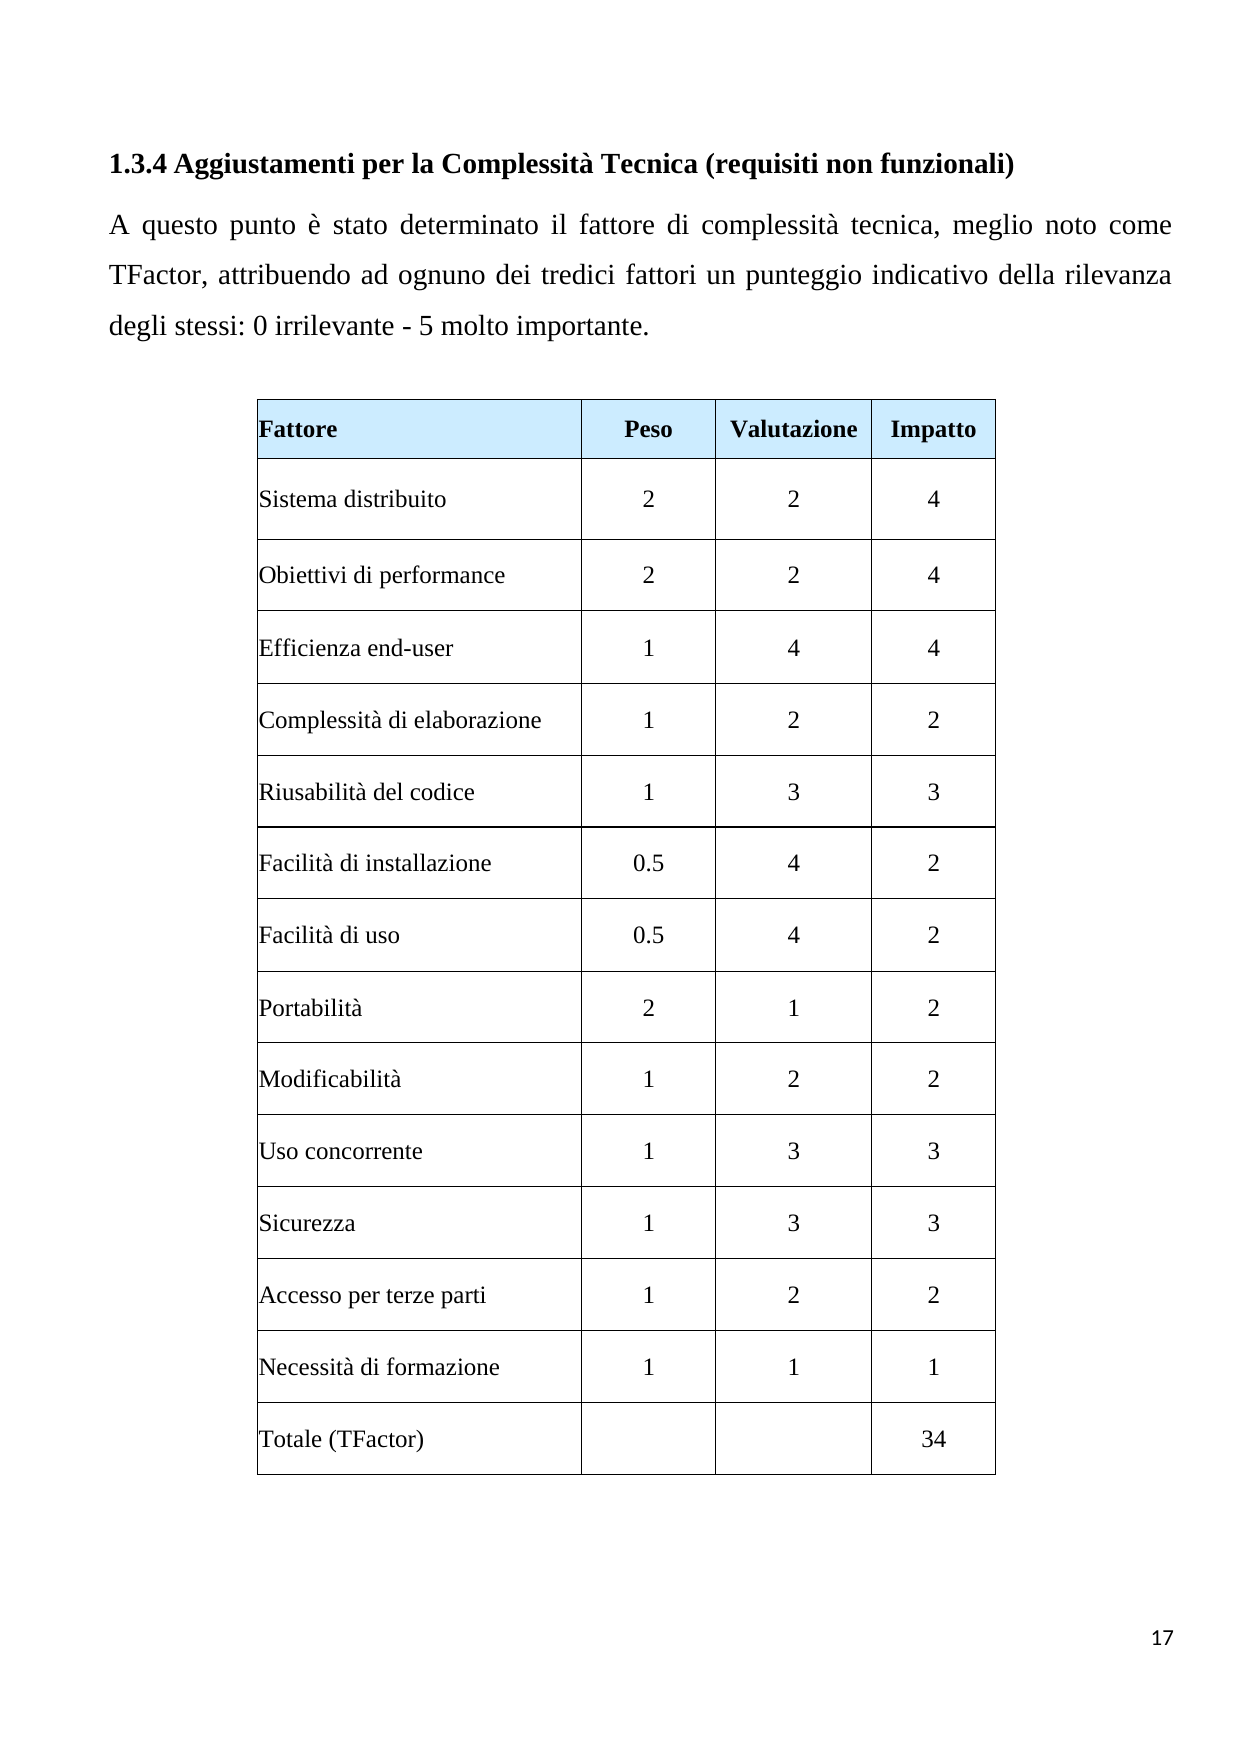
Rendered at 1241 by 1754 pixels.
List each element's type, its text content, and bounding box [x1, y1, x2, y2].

table_cell 1 [582, 1331, 715, 1402]
table_cell 3 [716, 1115, 871, 1186]
table_cell 2 [582, 972, 715, 1042]
table_cell Modificabilità [258, 1043, 581, 1114]
table_cell 2 [716, 1259, 871, 1330]
table_cell 3 [872, 1187, 995, 1258]
table_cell 1 [582, 1115, 715, 1186]
table_cell Portabilità [258, 972, 581, 1042]
table_cell Accesso per terze parti [258, 1259, 581, 1330]
table_cell Facilità di uso [258, 899, 581, 971]
table_cell Sistema distribuito [258, 459, 581, 538]
table_cell 4 [872, 540, 995, 610]
table_cell 4 [872, 611, 995, 683]
table_cell Totale (TFactor) [258, 1403, 581, 1474]
table_cell 34 [872, 1403, 995, 1474]
table_header Valutazione [716, 400, 871, 458]
table_cell 4 [716, 828, 871, 898]
table_cell 4 [716, 899, 871, 971]
table_cell 2 [872, 899, 995, 971]
table_cell Sicurezza [258, 1187, 581, 1258]
table_cell 3 [872, 756, 995, 826]
table_cell 0.5 [582, 899, 715, 971]
table_cell [582, 1403, 715, 1474]
table_cell 2 [872, 1043, 995, 1114]
table_cell 1 [582, 1187, 715, 1258]
table_cell 2 [872, 684, 995, 754]
table_header Impatto [872, 400, 995, 458]
table_cell Complessità di elaborazione [258, 684, 581, 754]
table_cell 4 [872, 459, 995, 538]
table_cell 2 [872, 1259, 995, 1330]
table_cell 2 [872, 828, 995, 898]
table_cell 2 [716, 1043, 871, 1114]
table_cell Uso concorrente [258, 1115, 581, 1186]
table_cell 3 [716, 756, 871, 826]
table_cell 1 [582, 1043, 715, 1114]
table_cell 2 [716, 540, 871, 610]
table_cell Riusabilità del codice [258, 756, 581, 826]
table_cell 3 [716, 1187, 871, 1258]
table_cell 0.5 [582, 828, 715, 898]
table_cell 2 [716, 684, 871, 754]
table_cell 2 [582, 459, 715, 538]
table_cell 1 [582, 1259, 715, 1330]
table_cell 1 [872, 1331, 995, 1402]
table_cell [716, 1403, 871, 1474]
table_header Fattore [258, 400, 581, 458]
table_cell 1 [582, 756, 715, 826]
table_cell 1 [582, 684, 715, 754]
table_cell 1 [716, 972, 871, 1042]
table_cell Efficienza end-user [258, 611, 581, 683]
table_cell 1 [716, 1331, 871, 1402]
table_cell 3 [872, 1115, 995, 1186]
table_cell Facilità di installazione [258, 828, 581, 898]
table_cell 2 [582, 540, 715, 610]
table_cell 1 [582, 611, 715, 683]
table_cell 2 [716, 459, 871, 538]
table_cell 4 [716, 611, 871, 683]
table_cell 2 [872, 972, 995, 1042]
table_cell Necessità di formazione [258, 1331, 581, 1402]
table_cell Obiettivi di performance [258, 540, 581, 610]
subtitle 1.3.4 Aggiustamenti per la Complessità Tecnica (requisiti non funzionali) [109, 146, 1083, 179]
table_header Peso [582, 400, 715, 458]
text A questo punto è stato determinato il fattore di complessità tecnica, meglio noto come TFactor, attribuendo ad ognuno dei tredici fattori un punteggio indicativo della rilevanza degli stessi: 0 irrilevante - 5 molto importante. [109, 207, 1173, 341]
